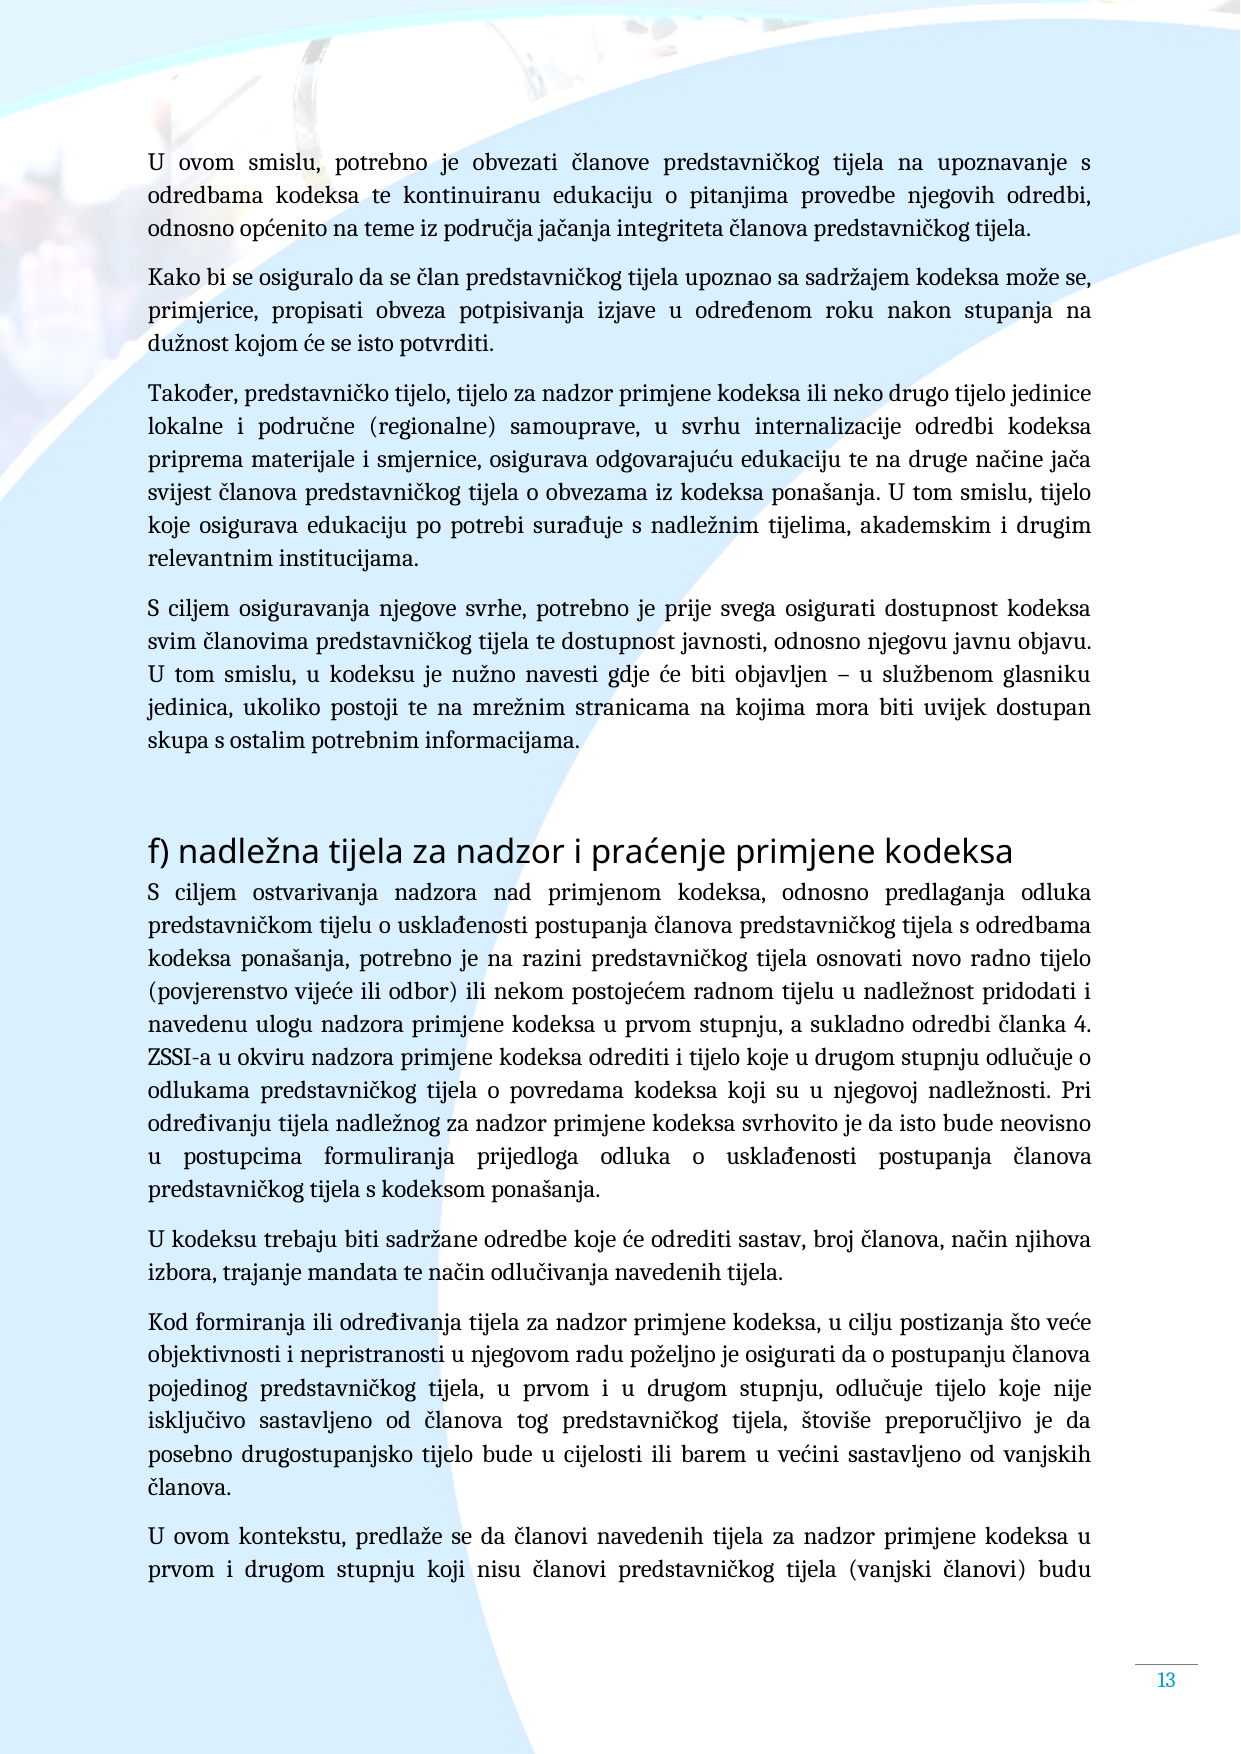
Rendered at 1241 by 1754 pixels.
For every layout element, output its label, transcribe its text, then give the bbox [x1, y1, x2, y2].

text Kako bi se osiguralo da se član predstavničkog tijela upoznao sa sadržajem kodeksa može se, primjerice, propisati obveza potpisivanja izjave u određenom roku nakon stupanja na dužnost kojom će se isto potvrditi. [148, 263, 1093, 358]
subtitle f) nadležna tijela za nadzor i praćenje primjene kodeksa [148, 828, 1093, 874]
text U ovom smislu, potrebno je obvezati članove predstavničkog tijela na upoznavanje s odredbama kodeksa te kontinuiranu edukaciju o pitanjima provedbe njegovih odredbi, odnosno općenito na teme iz područja jačanja integriteta članova predstavničkog tijela. [148, 148, 1093, 242]
text S ciljem ostvarivanja nadzora nad primjenom kodeksa, odnosno predlaganja odluka predstavničkom tijelu o usklađenosti postupanja članova predstavničkog tijela s odredbama kodeksa ponašanja, potrebno je na razini predstavničkog tijela osnovati novo radno tijelo (povjerenstvo vijeće ili odbor) ili nekom postojećem radnom tijelu u nadležnost pridodati i navedenu ulogu nadzora primjene kodeksa u prvom stupnju, a sukladno odredbi članka 4. ZSSI-a u okviru nadzora primjene kodeksa odrediti i tijelo koje u drugom stupnju odlučuje o odlukama predstavničkog tijela o povredama kodeksa koji su u njegovoj nadležnosti. Pri određivanju tijela nadležnog za nadzor primjene kodeksa svrhovito je da isto bude neovisno u postupcima formuliranja prijedloga odluka o usklađenosti postupanja članova predstavničkog tijela s kodeksom ponašanja. [148, 878, 1093, 1204]
text U kodeksu trebaju biti sadržane odredbe koje će odrediti sastav, broj članova, način njihova izbora, trajanje mandata te način odlučivanja navedenih tijela. [148, 1225, 1093, 1286]
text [148, 1522, 1093, 1584]
text S ciljem osiguravanja njegove svrhe, potrebno je prije svega osigurati dostupnost kodeksa svim članovima predstavničkog tijela te dostupnost javnosti, odnosno njegovu javnu objavu. U tom smislu, u kodeksu je nužno navesti gdje će biti objavljen – u službenom glasniku jedinica, ukoliko postoji te na mrežnim stranicama na kojima mora biti uvijek dostupan skupa s ostalim potrebnim informacijama. [148, 594, 1093, 755]
text Kod formiranja ili određivanja tijela za nadzor primjene kodeksa, u cilju postizanja što veće objektivnosti i nepristranosti u njegovom radu poželjno je osigurati da o postupanju članova pojedinog predstavničkog tijela, u prvom i u drugom stupnju, odlučuje tijelo koje nije isključivo sastavljeno od članova tog predstavničkog tijela, štoviše preporučljivo je da posebno drugostupanjsko tijelo bude u cijelosti ili barem u većini sastavljeno od vanjskih članova. [148, 1307, 1093, 1501]
text Također, predstavničko tijelo, tijelo za nadzor primjene kodeksa ili neko drugo tijelo jedinice lokalne i područne (regionalne) samouprave, u svrhu internalizacije odredbi kodeksa priprema materijale i smjernice, osigurava odgovarajuću edukaciju te na druge načine jača svijest članova predstavničkog tijela o obvezama iz kodeksa ponašanja. U tom smislu, tijelo koje osigurava edukaciju po potrebi surađuje s nadležnim tijelima, akademskim i drugim relevantnim institucijama. [148, 379, 1093, 573]
